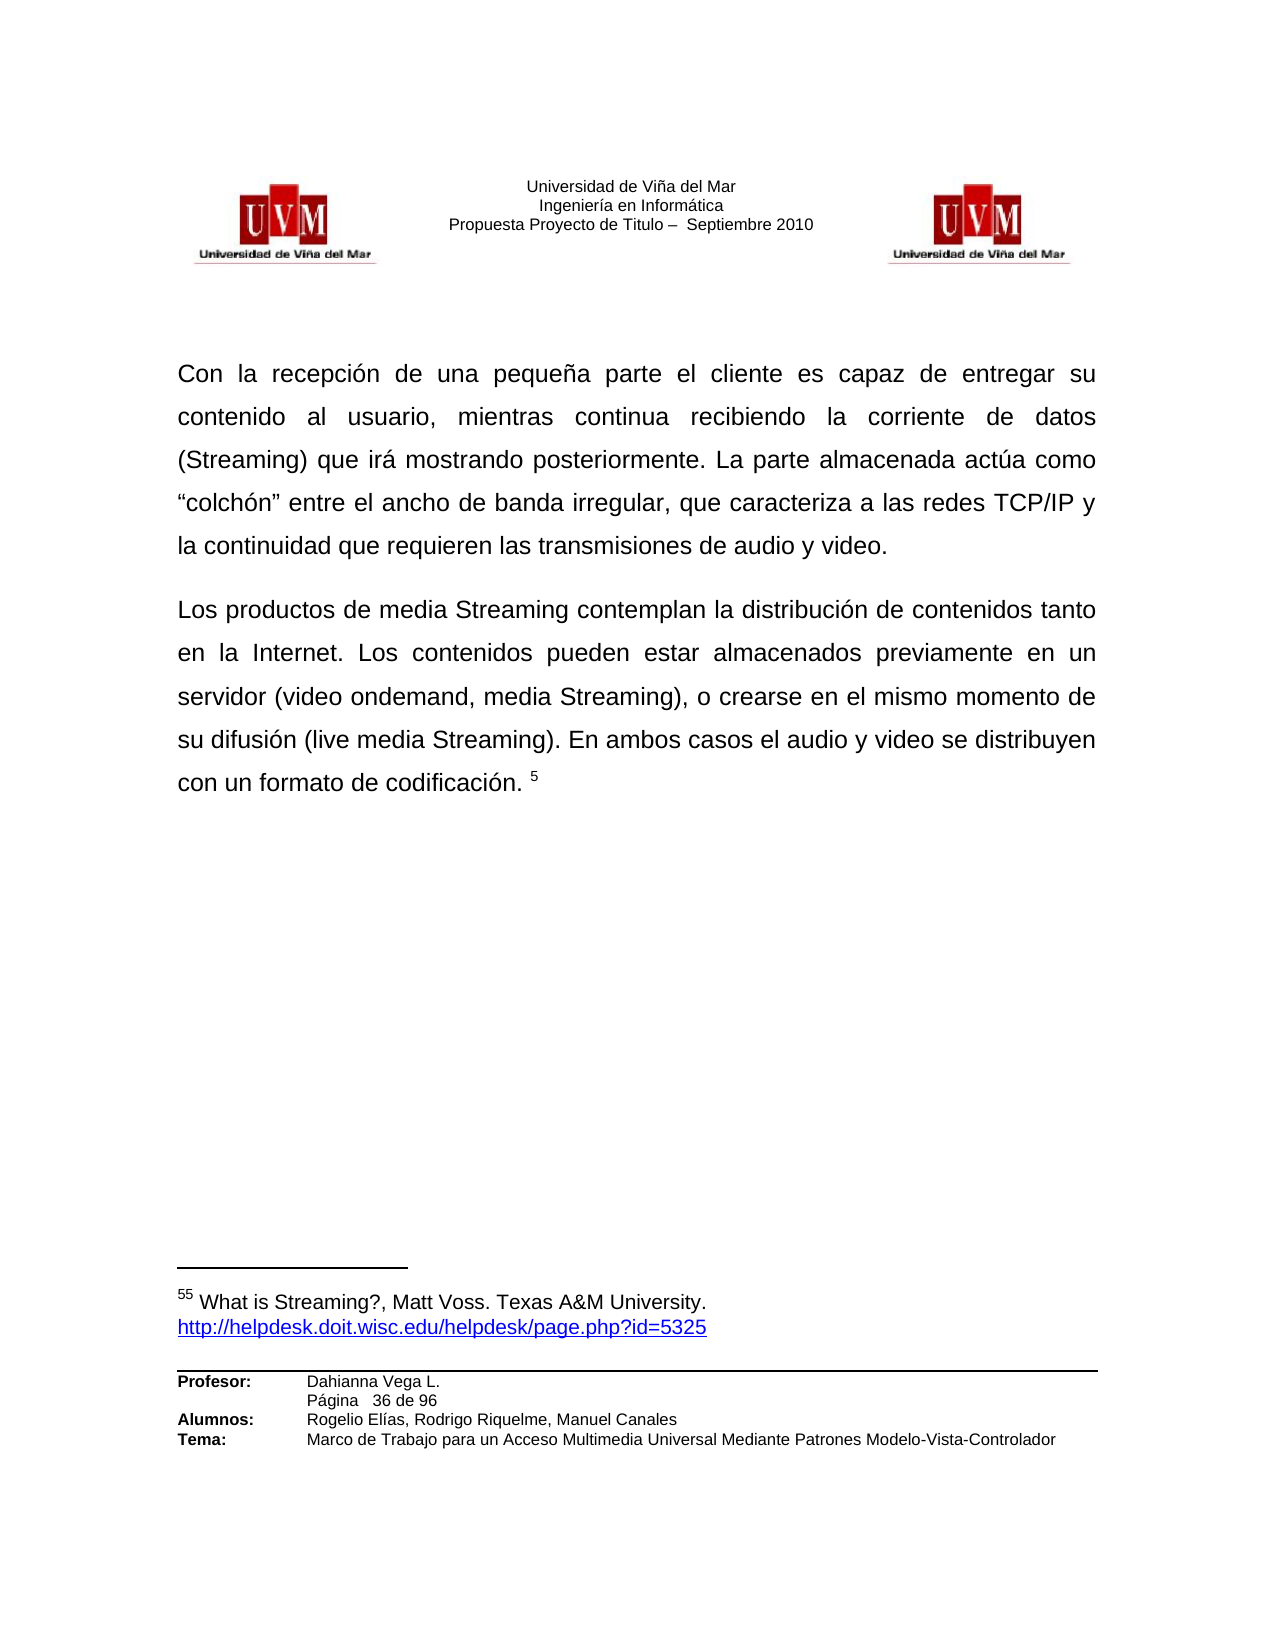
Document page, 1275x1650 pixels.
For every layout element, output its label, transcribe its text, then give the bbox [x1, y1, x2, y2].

picture [871, 176, 1084, 267]
text Los productos de media Streaming contemplan la distribución de contenidos tanto en la Internet. Los contenidos pueden estar almacenados previamente en un servidor (video ondemand, media Streaming), o crearse en el mismo momento de su difusión (live media Streaming). En ambos casos el audio y video se distribuyen con un formato de codificación. [177, 595, 1098, 797]
text Con la recepción de una pequeña parte el cliente es capaz de entregar su contenido al usuario, mientras continua recibiendo la corriente de datos (Streaming) que irá mostrando posteriormente. La parte almacenada actúa como “colchón” entre el ancho de banda irregular, que caracteriza a las redes TCP/IP y la continuidad que requieren las transmisiones de audio y video. [177, 359, 1098, 560]
picture [177, 176, 390, 267]
